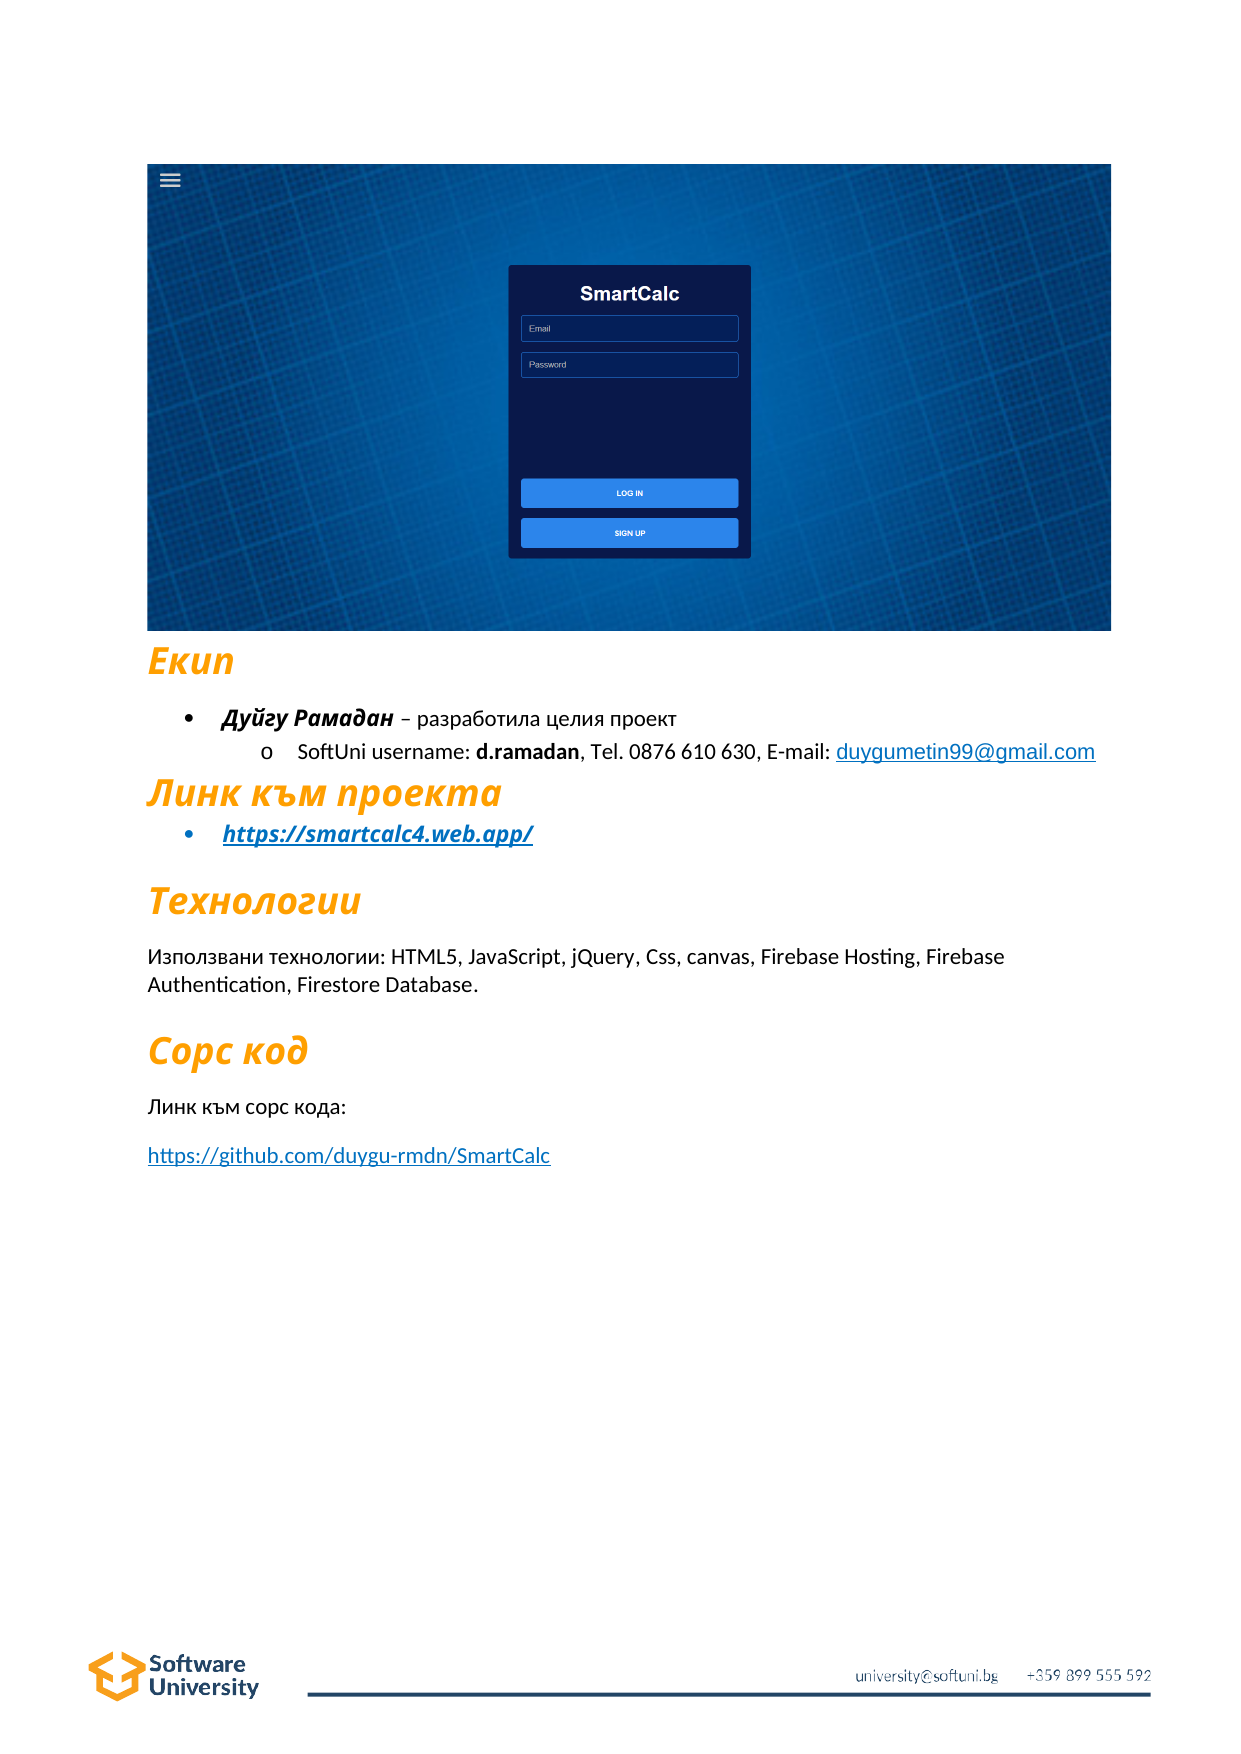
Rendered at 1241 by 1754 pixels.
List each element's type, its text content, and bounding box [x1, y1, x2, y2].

text https://github.com/duygu-rmdn/SmartCalc [147, 1141, 761, 1169]
picture [149, 1654, 259, 1699]
text Използвани технологии: HTML5, JavaScript, jQuery, Css, canvas, Firebase Hosting, Firebase Authentication, Firestore Database. [147, 942, 1098, 998]
subtitle Технологии [147, 875, 1098, 926]
picture [856, 1669, 998, 1684]
subtitle Сорс код [147, 1024, 1098, 1075]
subtitle Линк към проекта [147, 767, 1098, 818]
list SoftUni username: d.ramadan, Tel. 0876 610 630, E-mail: duygumetin99@gmail.com [260, 737, 1098, 767]
subtitle https://smartcalc4.web.app/ [185, 818, 1098, 849]
text Линк към сорс кода: [147, 1092, 761, 1120]
subtitle Екип [147, 634, 1098, 686]
picture [147, 164, 1112, 631]
list Дуйгу Рамадан – разработила целия проект [185, 702, 1098, 733]
picture [1027, 1669, 1151, 1681]
